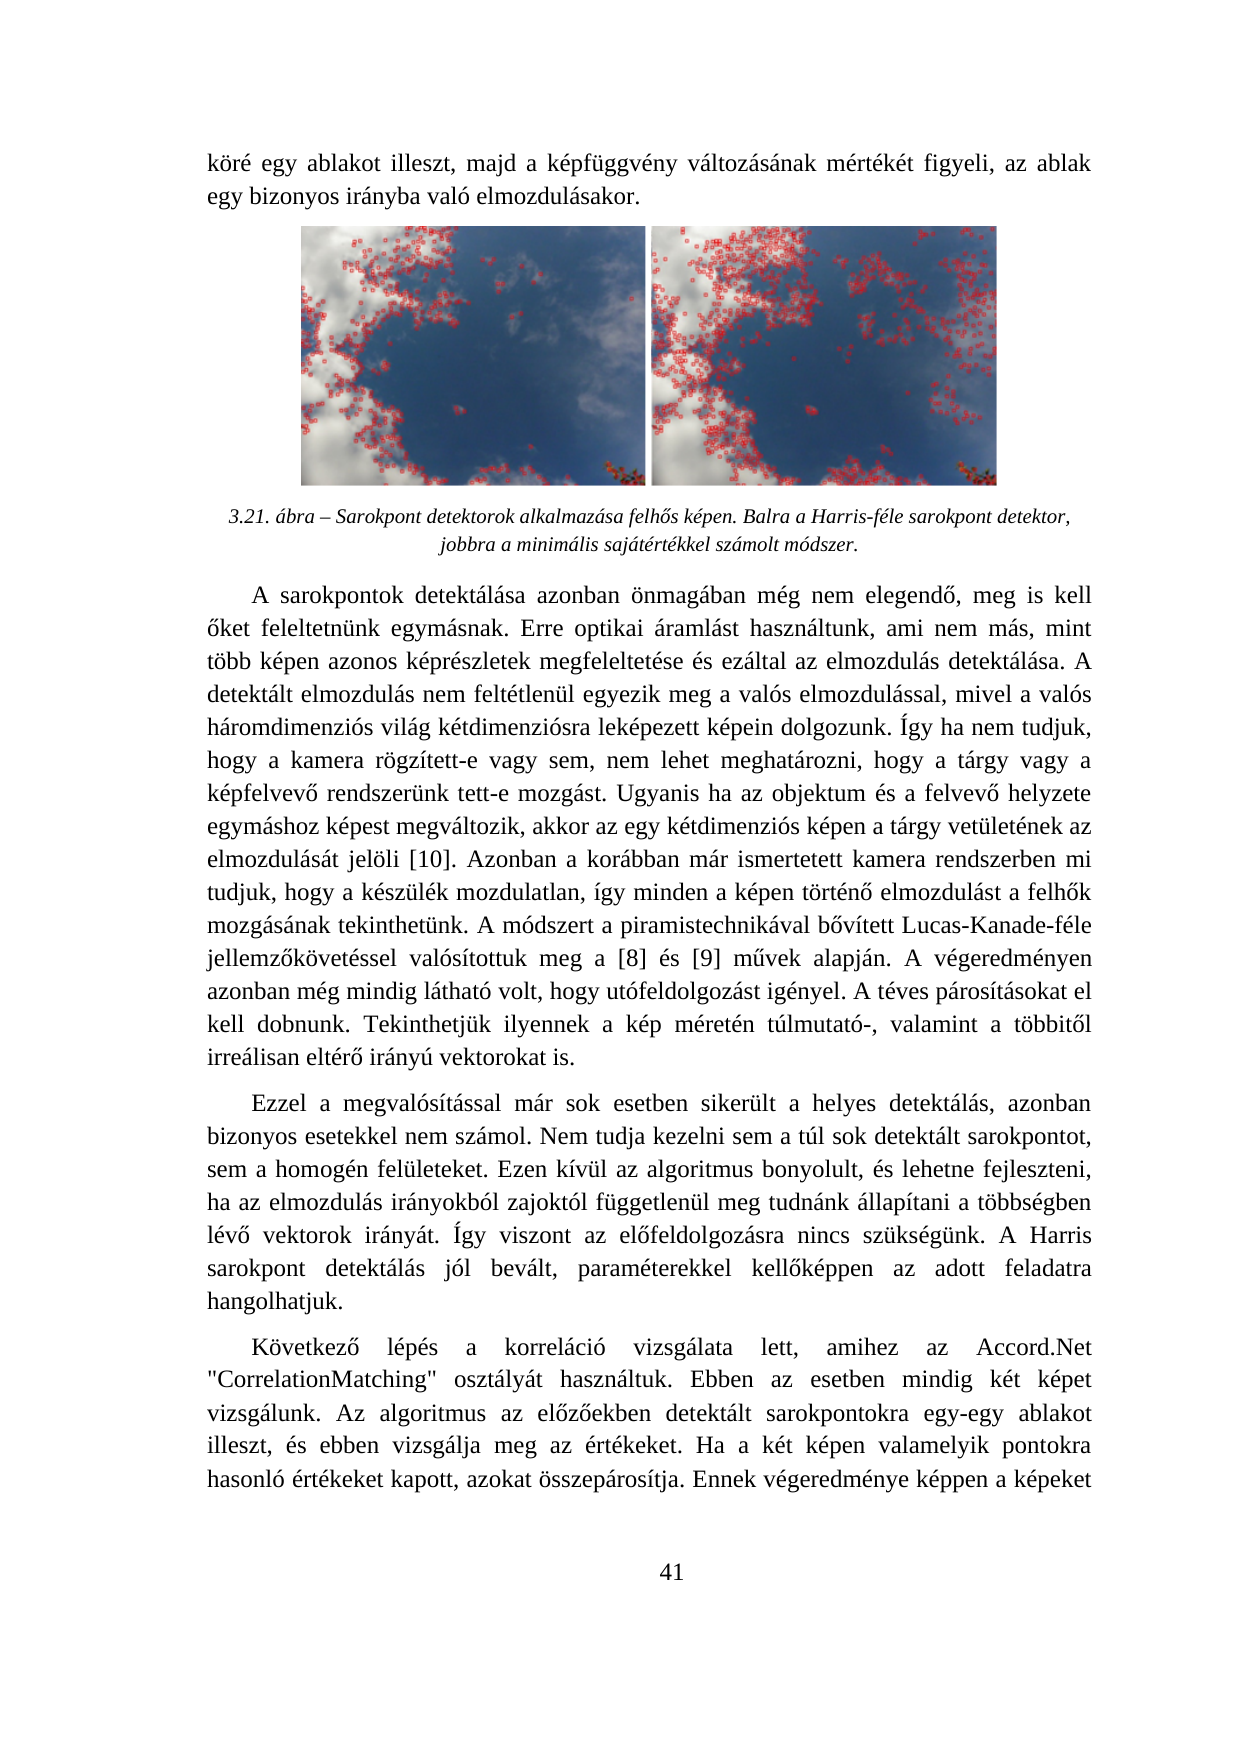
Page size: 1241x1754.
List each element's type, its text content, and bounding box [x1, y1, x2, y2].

text Ezzel a megvalósítással már sok esetben sikerült a helyes detektálás, azonban bizonyos esetekkel nem számol. Nem tudja kezelni sem a túl sok detektált sarokpontot, sem a homogén felületeket. Ezen kívül az algoritmus bonyolult, és lehetne fejleszteni, ha az elmozdulás irányokból zajoktól függetlenül meg tudnánk állapítani a többségben lévő vektorok irányát. Így viszont az előfeldolgozásra nincs szükségünk. A Harris sarokpont detektálás jól bevált, paraméterekkel kellőképpen az adott feladatra hangolhatjuk. [207, 1088, 1092, 1315]
text A sarokpontok detektálása azonban önmagában még nem elegendő, meg is kell őket feleltetnünk egymásnak. Erre optikai áramlást használtunk, ami nem más, mint több képen azonos képrészletek megfeleltetése és ezáltal az elmozdulás detektálása. A detektált elmozdulás nem feltétlenül egyezik meg a valós elmozdulással, mivel a valós háromdimenziós világ kétdimenziósra leképezett képein dolgozunk. Így ha nem tudjuk, hogy a kamera rögzített-e vagy sem, nem lehet meghatározni, hogy a tárgy vagy a képfelvevő rendszerünk tett-e mozgást. Ugyanis ha az objektum és a felvevő helyzete egymáshoz képest megváltozik, akkor az egy kétdimenziós képen a tárgy vetületének az elmozdulását jelöli . Azonban a korábban már ismertetett kamera rendszerben mi tudjuk, hogy a készülék mozdulatlan, így minden a képen történő elmozdulást a felhők mozgásának tekinthetünk. A módszert a piramistechnikával bővített Lucas-Kanade-féle jellemzőkövetéssel valósítottuk meg a és művek alapján. A végeredményen azonban még mindig látható volt, hogy utófeldolgozást igényel. A téves párosításokat el kell dobnunk. Tekinthetjük ilyennek a kép méretén túlmutató-, valamint a többitől irreálisan eltérő irányú vektorokat is. [207, 580, 1092, 1071]
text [207, 148, 1092, 209]
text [207, 1332, 1092, 1492]
picture [301, 226, 999, 488]
